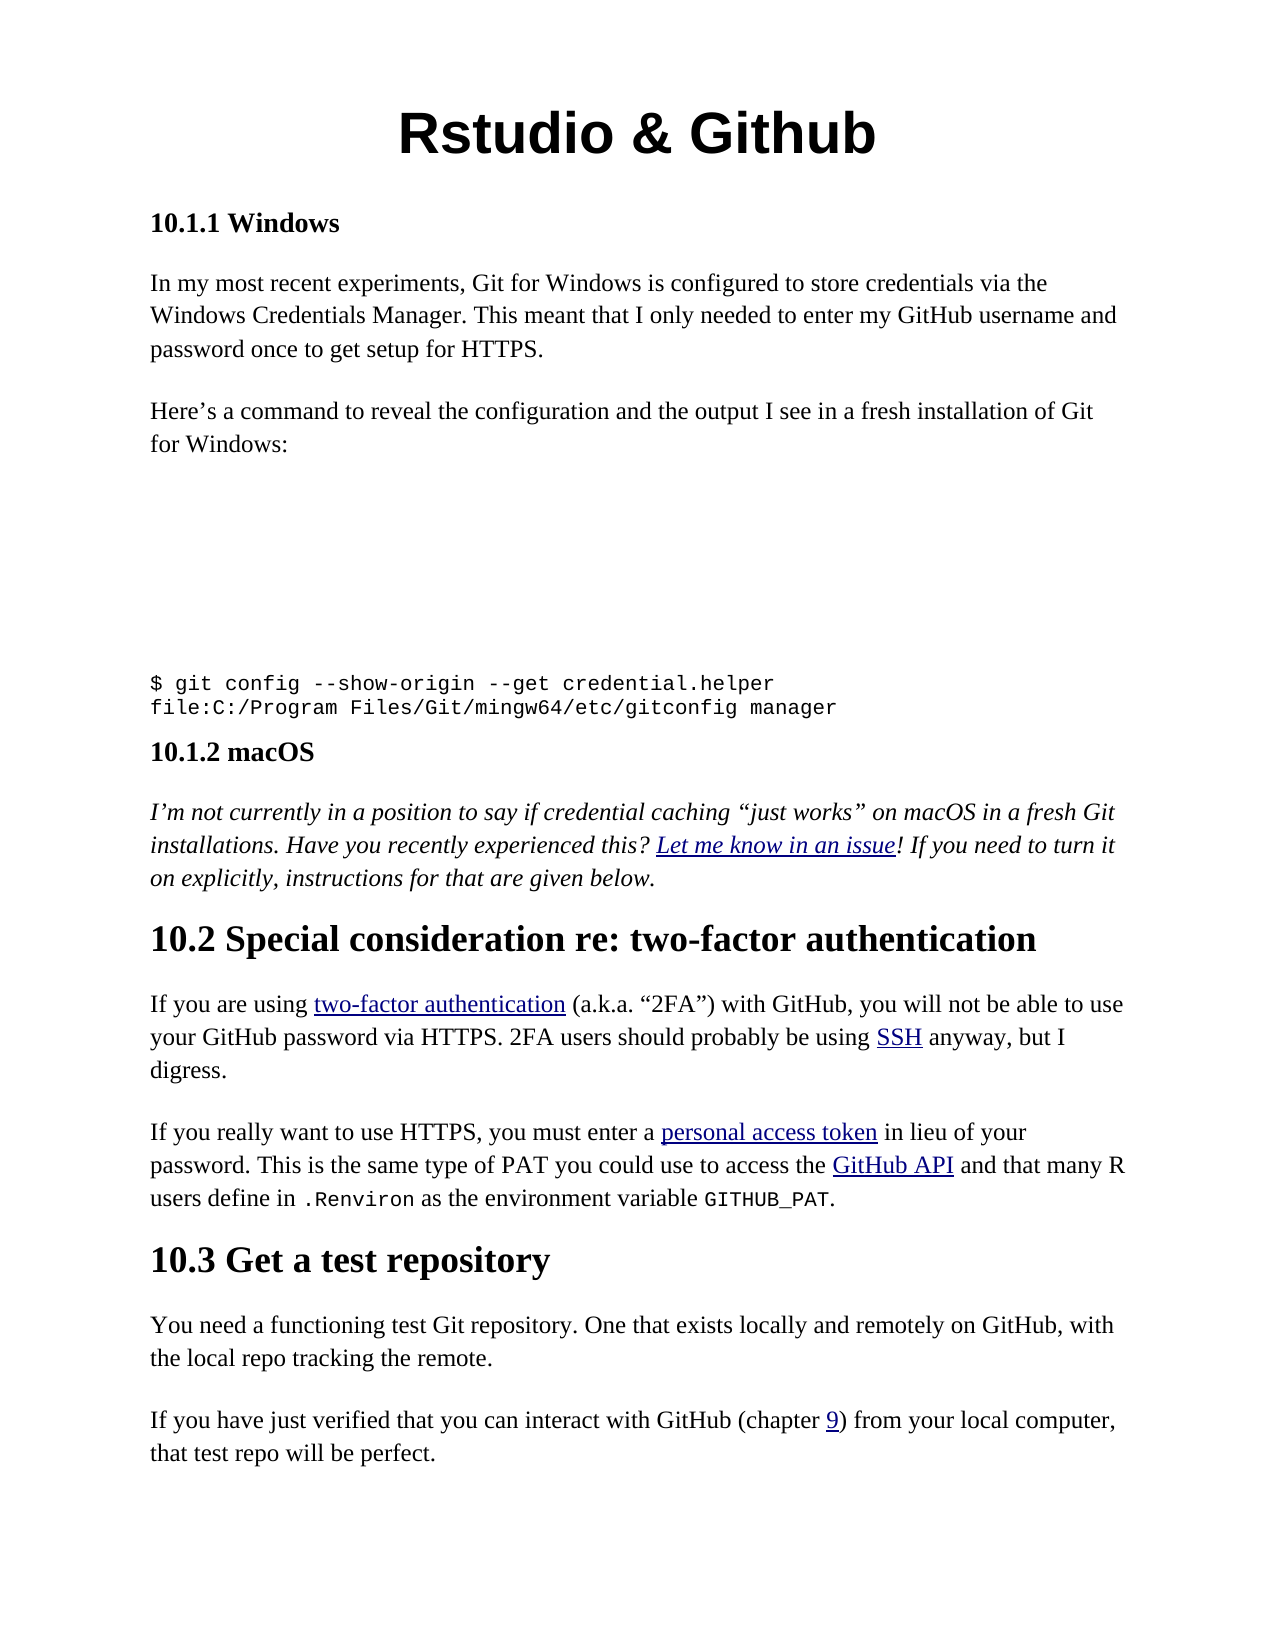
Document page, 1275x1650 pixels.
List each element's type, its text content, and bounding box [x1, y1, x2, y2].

text If you really want to use HTTPS, you must enter a personal access token in lieu of your password. This is the same type of PAT you could use to access the GitHub API and that many R users define in .Renviron as the environment variable GITHUB_PAT. [150, 1117, 1125, 1213]
text You need a functioning test Git repository. One that exists locally and remotely on GitHub, with the local repo tracking the remote. [150, 1310, 1125, 1372]
text Here’s a command to reveal the configuration and the output I see in a fresh installation of Git for Windows: [150, 396, 1125, 458]
subtitle 10.3 Get a test repository [150, 1238, 1125, 1281]
subtitle 10.1.1 Windows [150, 206, 1125, 238]
text If you have just verified that you can interact with GitHub (chapter 9) from your local computer, that test repo will be perfect. [150, 1405, 1125, 1467]
text If you are using two-factor authentication (a.k.a. “2FA”) with GitHub, you will not be able to use your GitHub password via HTTPS. 2FA users should probably be using SSH anyway, but I digress. [150, 989, 1125, 1084]
subtitle 10.1.2 macOS [150, 736, 1125, 768]
text $ git config --show-origin --get credential.helper [150, 673, 1125, 697]
subtitle 10.2 Special consideration re: two-factor authentication [150, 917, 1125, 960]
text file:C:/Program Files/Git/mingw64/etc/gitconfig manager [150, 697, 1125, 721]
text I’m not currently in a position to say if credential caching “just works” on macOS in a fresh Git installations. Have you recently experienced this? Let me know in an issue! If you need to turn it on explicitly, instructions for that are given below. [150, 797, 1125, 892]
text In my most recent experiments, Git for Windows is configured to store credentials via the Windows Credentials Manager. This meant that I only needed to enter my GitHub username and password once to get setup for HTTPS. [150, 268, 1125, 362]
